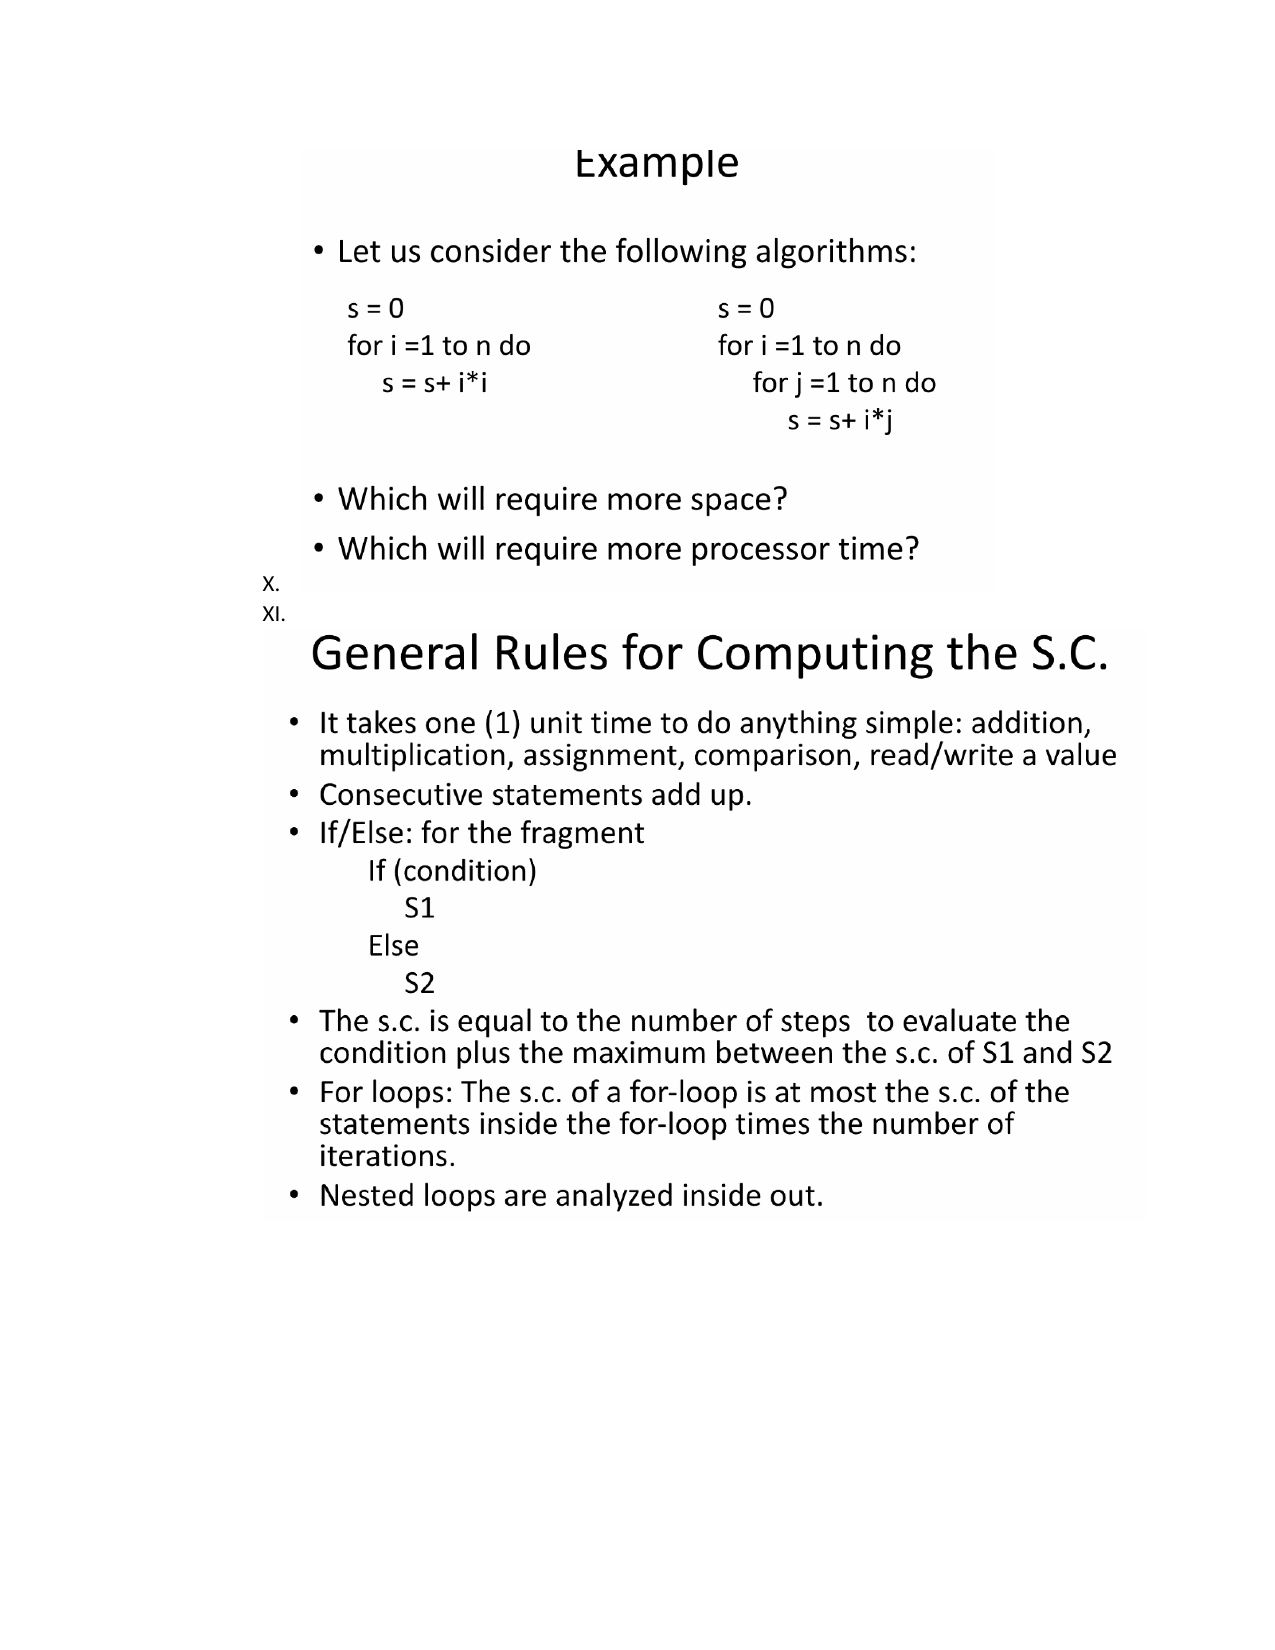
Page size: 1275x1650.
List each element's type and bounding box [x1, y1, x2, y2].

picture [262, 629, 1146, 1222]
picture [300, 150, 996, 591]
